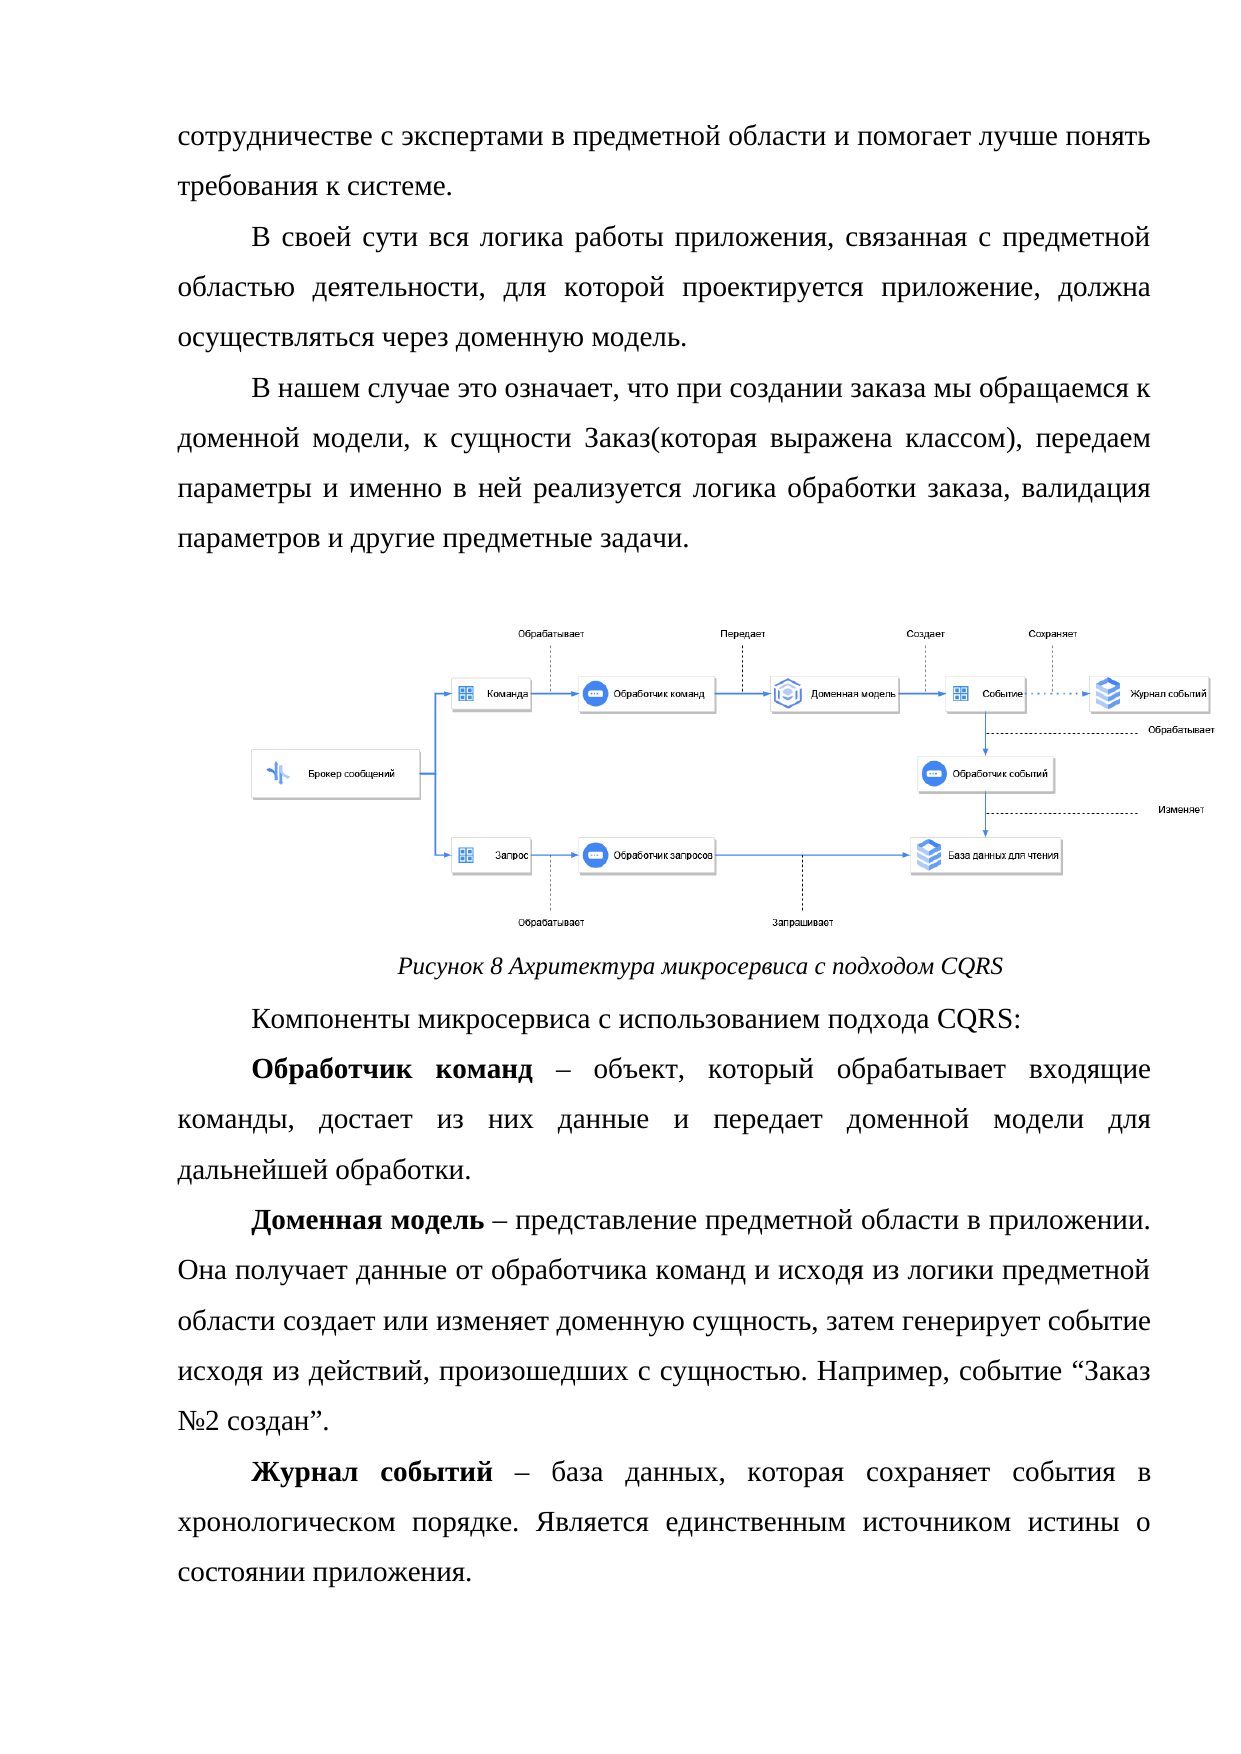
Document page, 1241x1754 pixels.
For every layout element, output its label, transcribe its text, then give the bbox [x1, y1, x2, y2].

text В нашем случае это означает, что при создании заказа мы обращаемся к доменной модели, к сущности Заказ(которая выражена классом), передаем параметры и именно в ней реализуется логика обработки заказа, валидация параметров и другие предметные задачи. [177, 370, 1152, 554]
text Компоненты микросервиса c использованием подхода CQRS: [177, 1001, 1152, 1034]
text Обработчик команд – объект, который обрабатывает входящие команды, достает из них данные и передает доменной модели для дальнейшей обработки. [177, 1051, 1152, 1185]
picture [251, 621, 1225, 935]
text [177, 118, 1152, 202]
text Журнал событий – база данных, которая сохраняет события в хронологическом порядке. Является единственным источником истины о состоянии приложения. [177, 1454, 1152, 1588]
text Доменная модель – представление предметной области в приложении. Она получает данные от обработчика команд и исходя из логики предметной области создает или изменяет доменную сущность, затем генерирует событие исходя из действий, произошедших с сущностью. Например, событие “Заказ №2 создан”. [177, 1202, 1152, 1437]
text В своей сути вся логика работы приложения, связанная с предметной областью деятельности, для которой проектируется приложение, должна осуществляться через доменную модель. [177, 219, 1152, 353]
